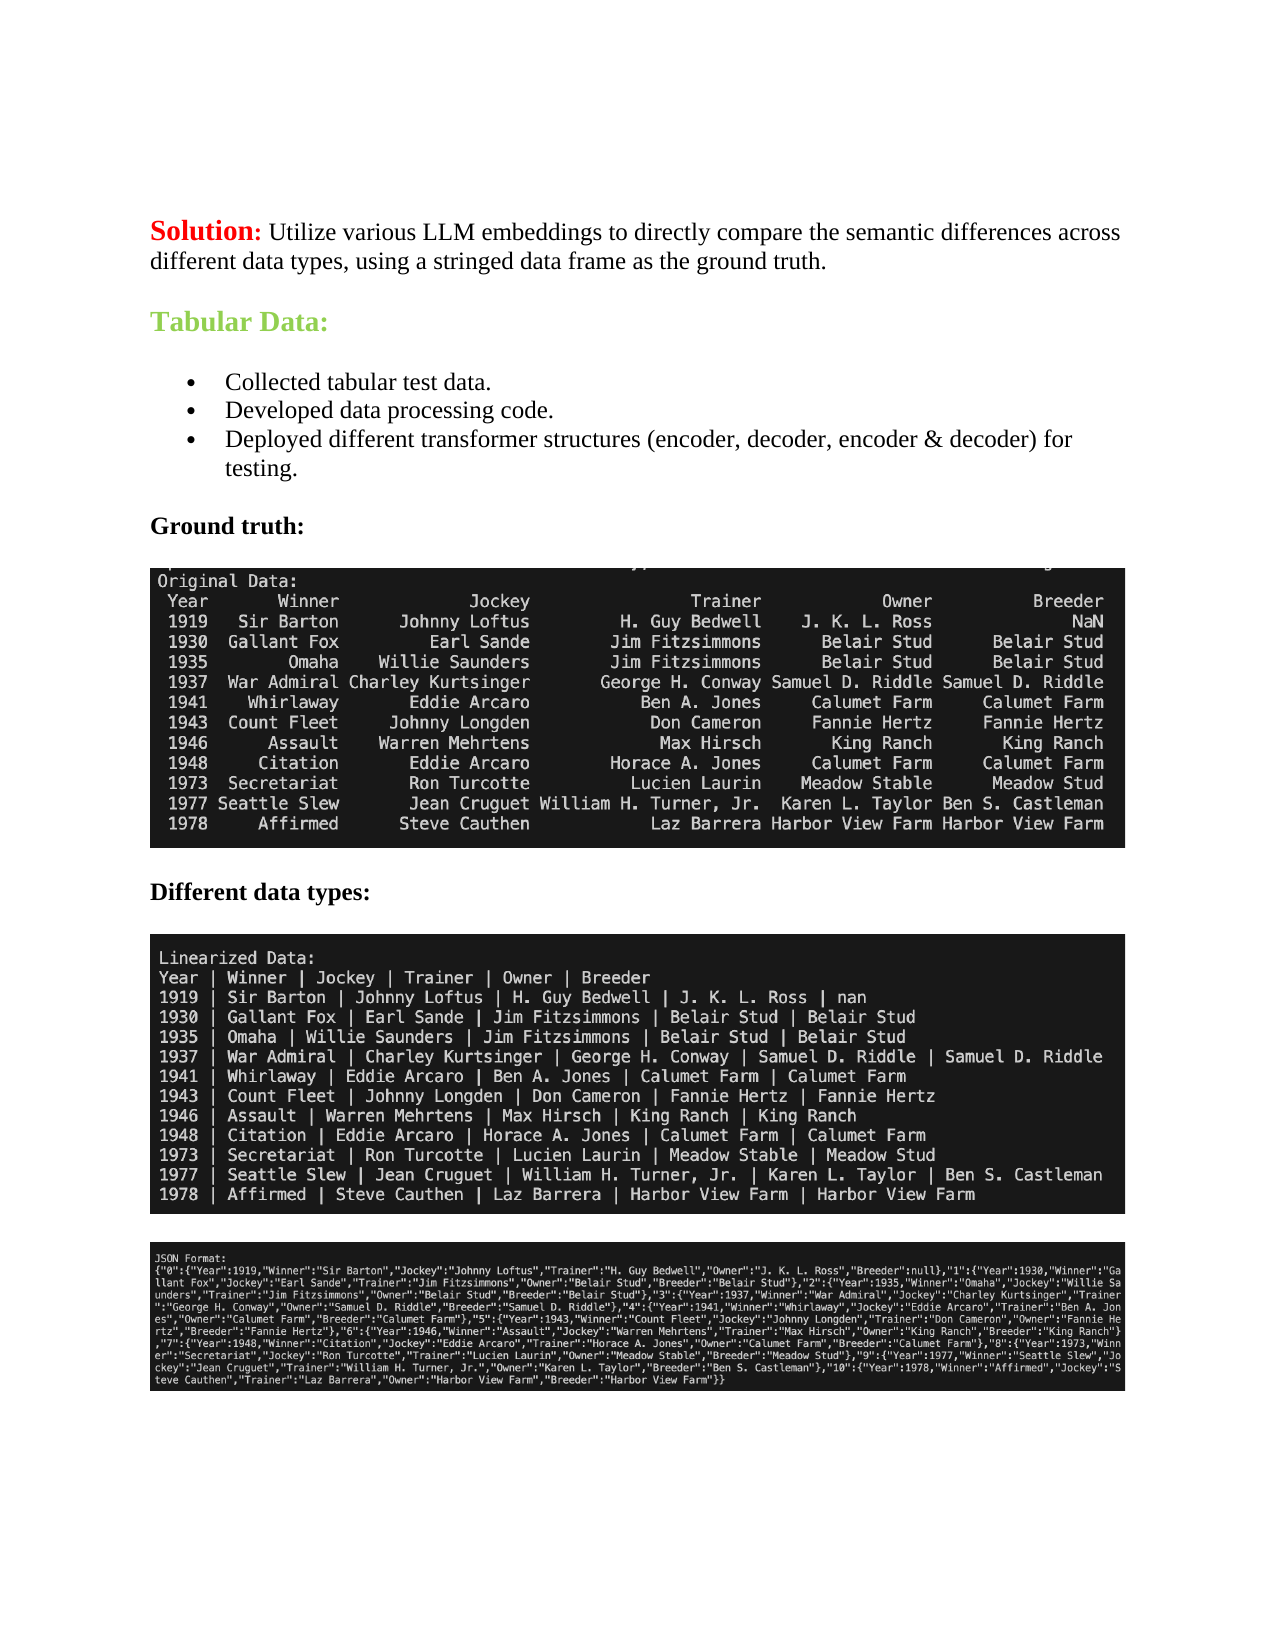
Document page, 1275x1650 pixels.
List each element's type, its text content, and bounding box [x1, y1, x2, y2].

list Collected tabular test data. [187, 367, 1125, 396]
picture [150, 1242, 1125, 1391]
list Deployed different transformer structures (encoder, decoder, encoder & decoder) for testing. [187, 424, 1125, 482]
list Developed data processing code. [187, 396, 1125, 424]
text Solution: Utilize various LLM embeddings to directly compare the semantic differences across different data types, using a stringed data frame as the ground truth. [150, 213, 1125, 275]
text Different data types: [150, 877, 1125, 905]
picture [150, 568, 1125, 848]
text Ground truth: [150, 511, 1125, 540]
picture [150, 934, 1125, 1214]
text Tabular Data: [150, 304, 1125, 338]
